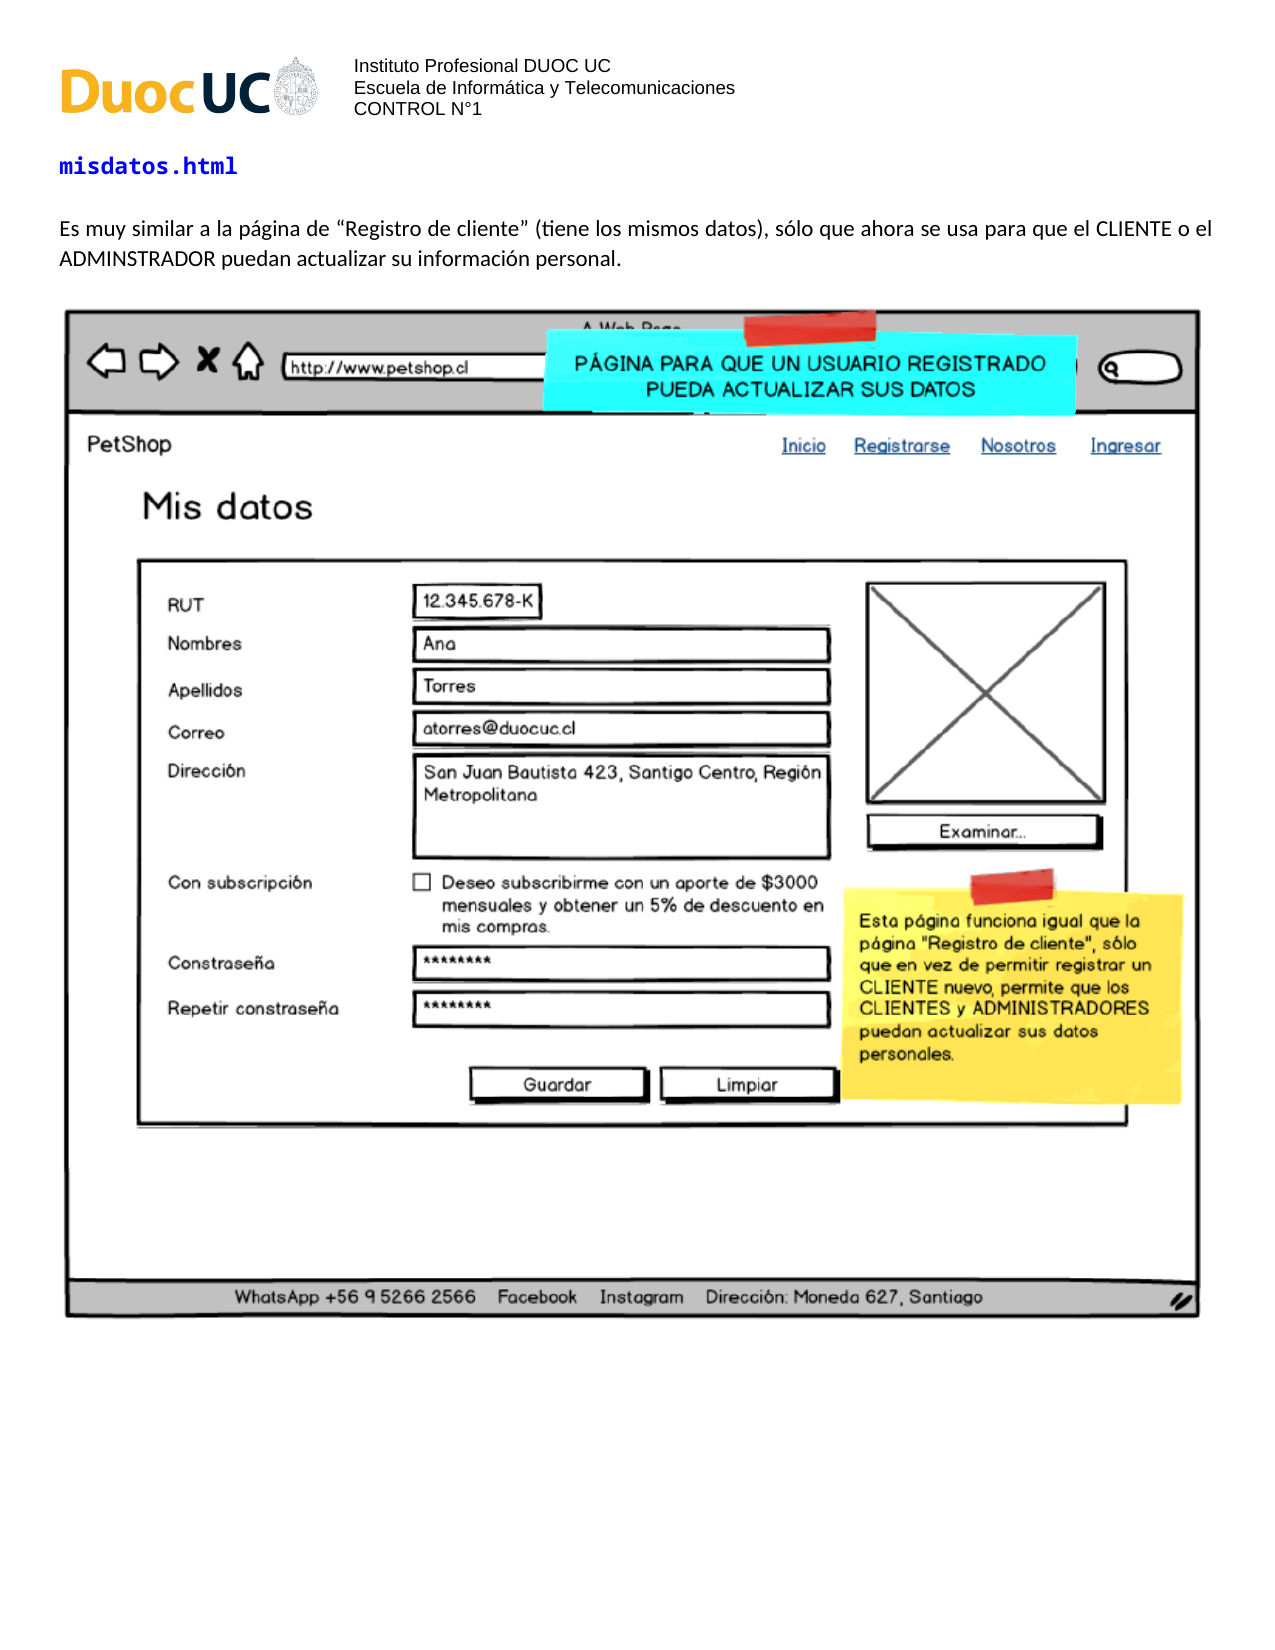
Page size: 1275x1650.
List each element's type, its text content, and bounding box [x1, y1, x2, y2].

text Es muy similar a la página de “Registro de cliente” (tiene los mismos datos), sólo que ahora se usa para que el CLIENTE o el ADMINSTRADOR puedan actualizar su información personal. [59, 214, 1216, 272]
picture [59, 304, 1208, 1328]
text misdatos.html [59, 150, 1216, 181]
picture [59, 55, 319, 117]
